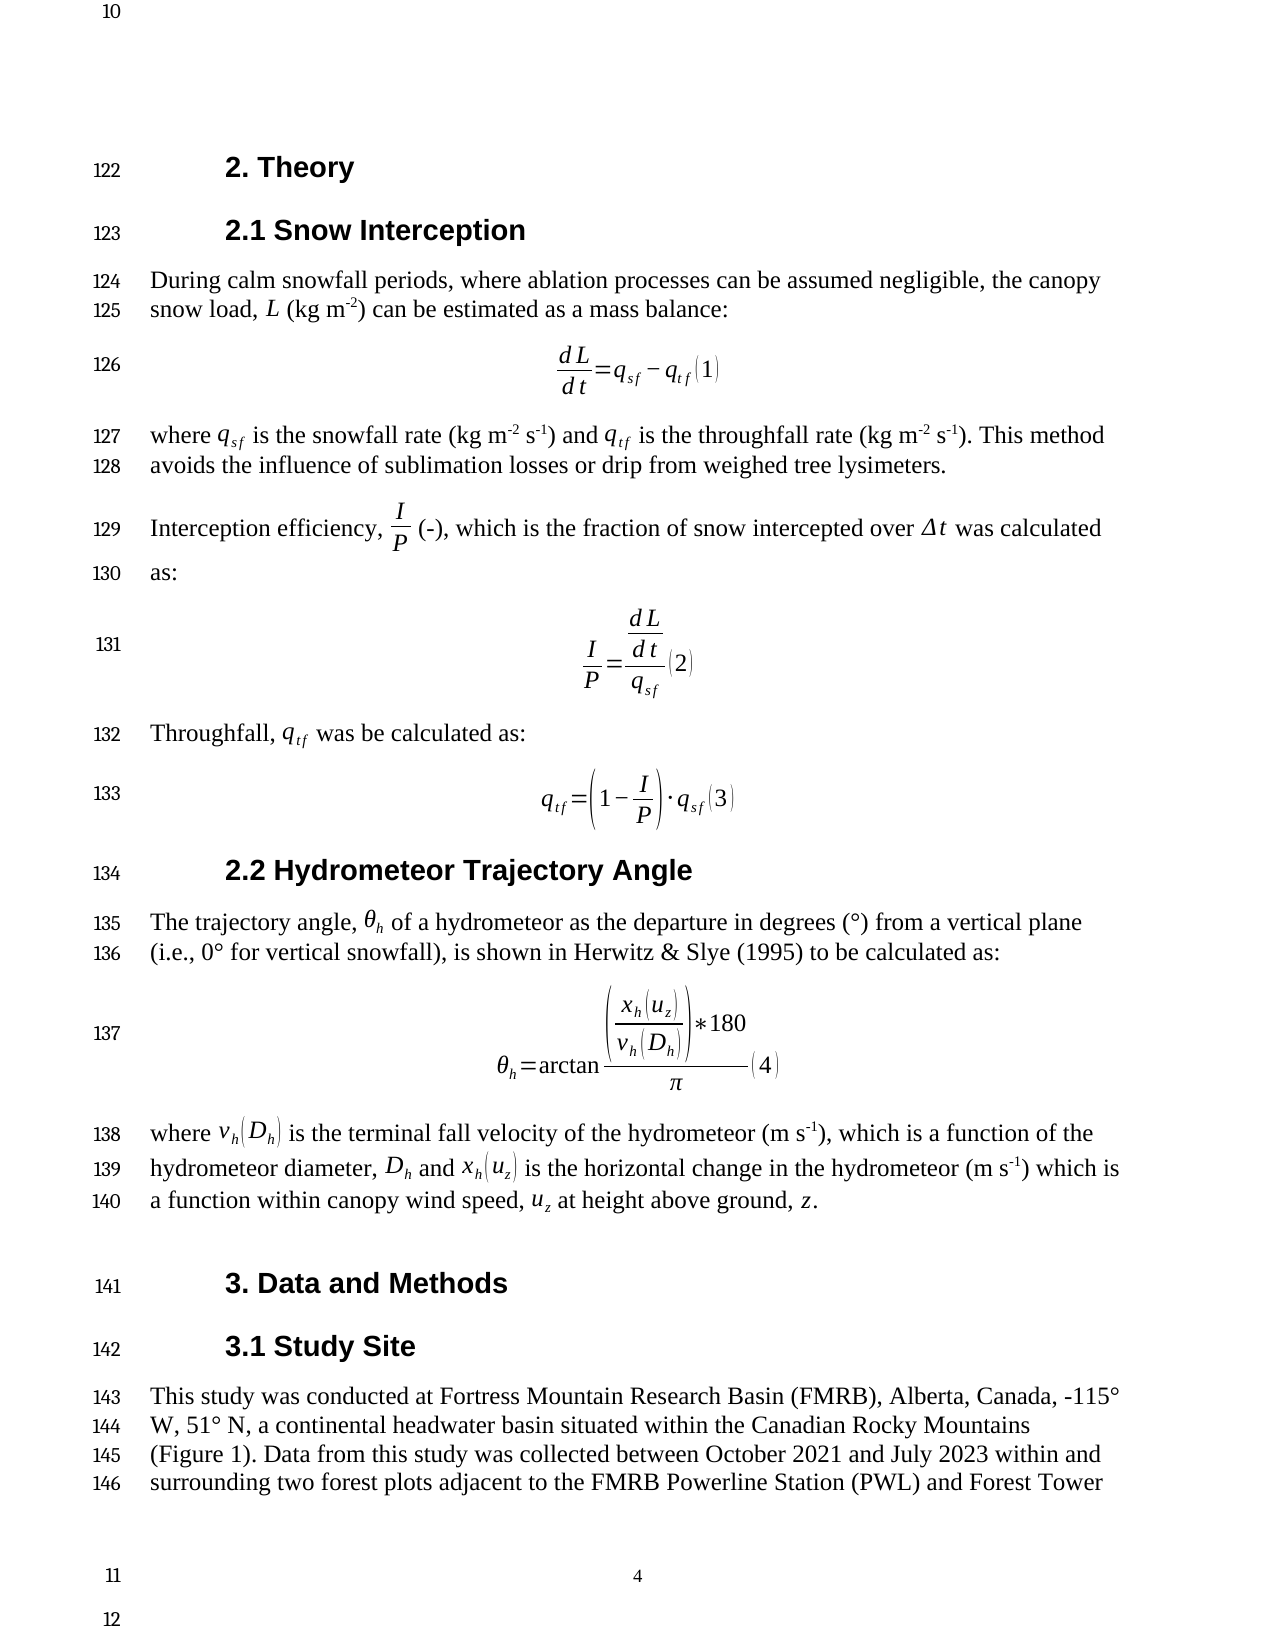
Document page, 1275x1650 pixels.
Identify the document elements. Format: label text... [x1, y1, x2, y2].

text where is the terminal fall velocity of the hydrometeor (m s-1), which is a function of the hydrometeor diameter, and is the horizontal change in the hydrometeor (m s-1) which is a function within canopy wind speed, at height above ground, . [150, 1115, 1125, 1216]
text The trajectory angle, of a hydrometeor as the departure in degrees (°) from a vertical plane (i.e., 0° for vertical snowfall), is shown in Herwitz & Slye (1995) to be calculated as: [150, 906, 1125, 966]
text During calm snowfall periods, where ablation processes can be assumed negligible, the canopy snow load, (kg m-2) can be estimated as a mass balance: [150, 265, 1125, 323]
subtitle 2. Theory [150, 150, 1125, 183]
subtitle 3.1 Study Site [150, 1329, 1125, 1362]
subtitle 3. Data and Methods [150, 1266, 1125, 1299]
text Throughfall, was be calculated as: [150, 717, 1125, 749]
subtitle 2.1 Snow Interception [150, 213, 1125, 247]
subtitle 2.2 Hydrometeor Trajectory Angle [150, 853, 1125, 887]
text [150, 1381, 1125, 1496]
text Interception efficiency, (-), which is the fraction of snow intercepted over was calculated as: [150, 498, 1125, 586]
text where is the snowfall rate (kg m-2 s-1) and is the throughfall rate (kg m-2 s-1). This method avoids the influence of sublimation losses or drip from weighed tree lysimeters. [150, 419, 1125, 479]
